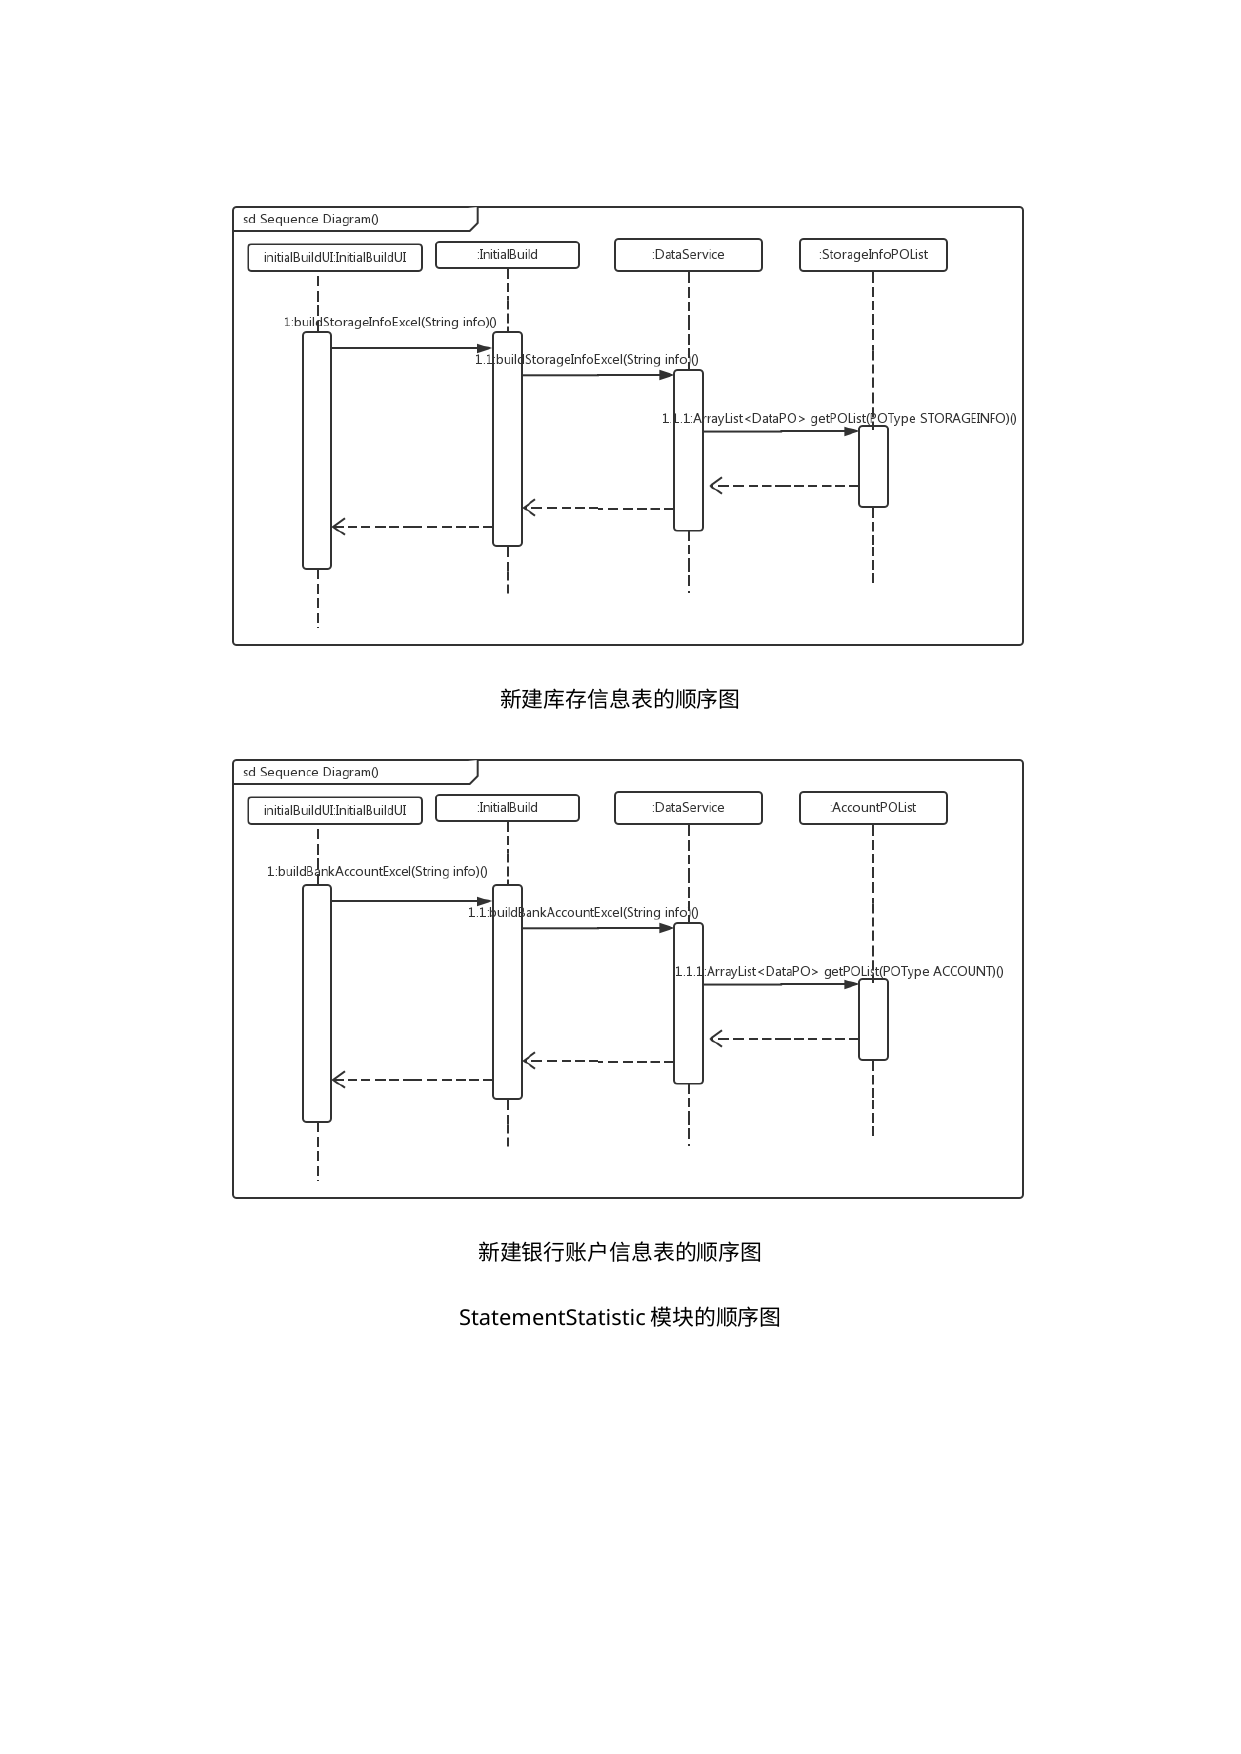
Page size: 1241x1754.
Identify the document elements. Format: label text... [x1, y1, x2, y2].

text 新建银行账户信息表的顺序图 [187, 1234, 1053, 1267]
picture [187, 162, 1053, 675]
text StatementStatistic模块的顺序图 [187, 1299, 1053, 1332]
picture [187, 714, 1053, 1228]
text 新建库存信息表的顺序图 [187, 682, 1053, 714]
